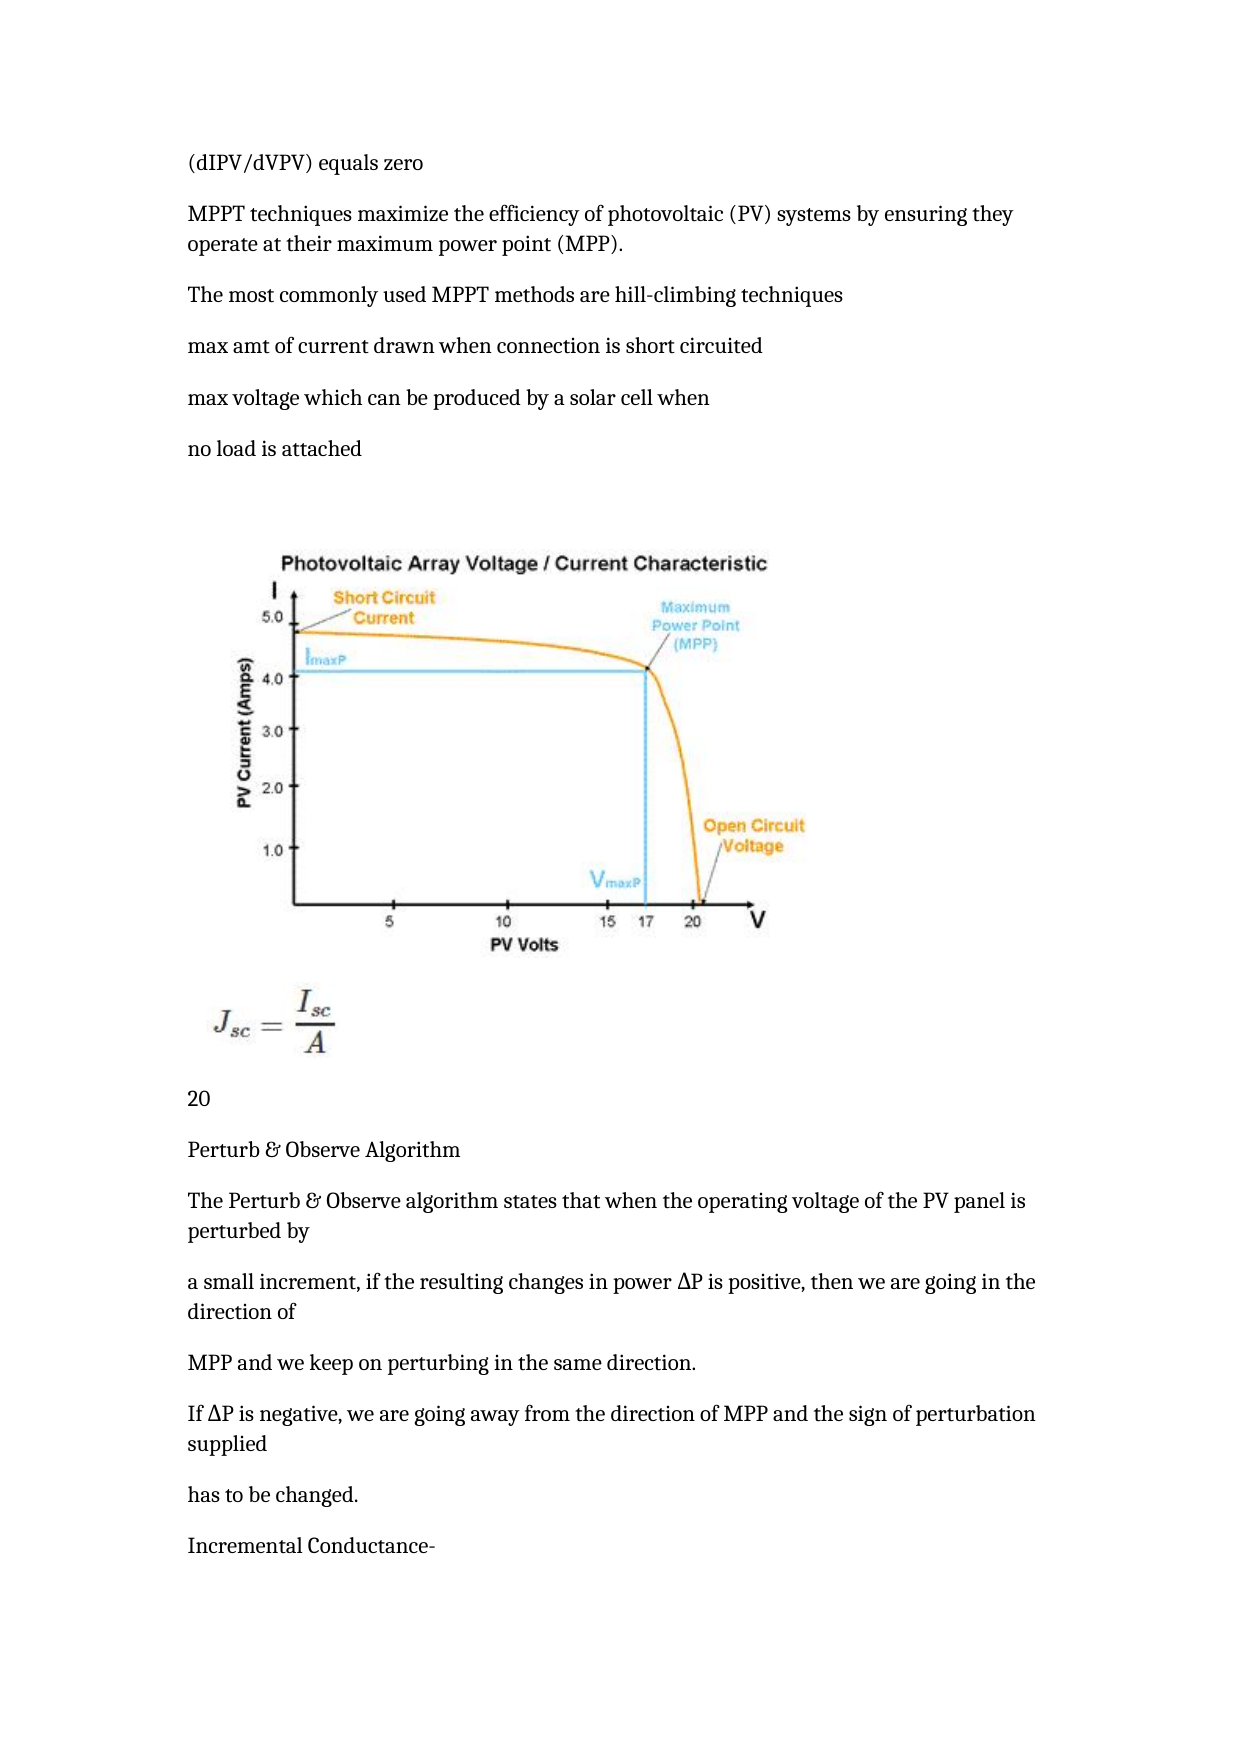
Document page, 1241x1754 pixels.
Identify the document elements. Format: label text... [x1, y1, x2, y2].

text Incremental Conductance- [187, 1533, 1053, 1559]
text max voltage which can be produced by a solar cell when [187, 384, 1053, 411]
text MPP and we keep on perturbing in the same direction. [187, 1350, 1053, 1376]
text Perturb & Observe Algorithm [187, 1136, 1053, 1163]
text (dIPV/dVPV) equals zero [187, 150, 1053, 176]
text If ΔP is negative, we are going away from the direction of MPP and the sign of perturbation supplied [187, 1401, 1053, 1457]
text no load is attached [187, 435, 1053, 462]
text The Perturb & Observe algorithm states that when the operating voltage of the PV panel is perturbed by [187, 1187, 1053, 1244]
text max amt of current drawn when connection is short circuited [187, 333, 1053, 360]
picture [206, 537, 824, 958]
text MPPT techniques maximize the efficiency of photovoltaic (PV) systems by ensuring they operate at their maximum power point (MPP). [187, 201, 1053, 258]
picture [206, 982, 340, 1061]
text has to be changed. [187, 1482, 1053, 1508]
text a small increment, if the resulting changes in power ΔP is positive, then we are going in the direction of [187, 1269, 1053, 1325]
text 20 [187, 1085, 1053, 1112]
text The most commonly used MPPT methods are hill-climbing techniques [187, 282, 1053, 309]
